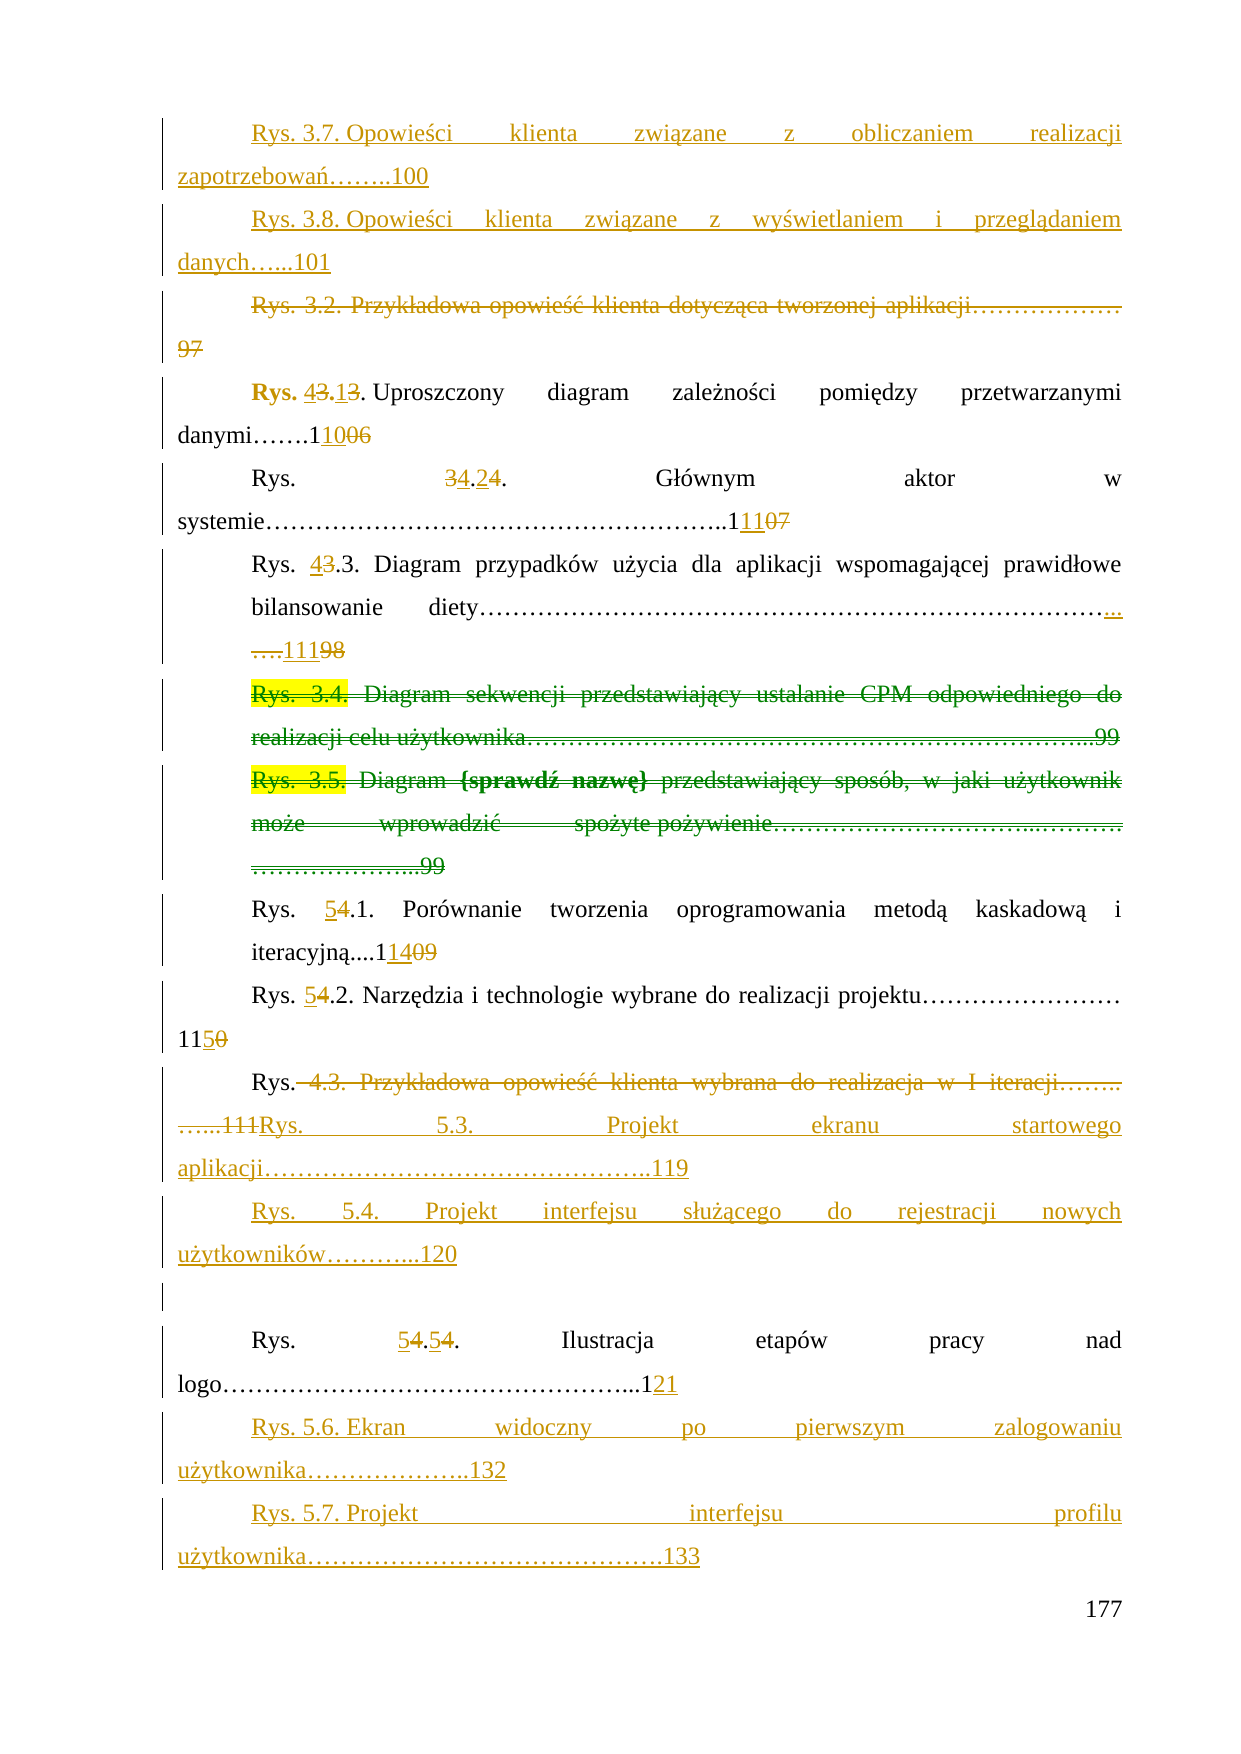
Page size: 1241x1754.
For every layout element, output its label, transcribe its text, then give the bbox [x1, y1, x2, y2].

text Rys. .1. Porównanie tworzenia oprogramowania metodą kaskadową i iteracyjną....1 [251, 894, 1122, 966]
text Rys. .. Ilustracja etapów pracy nad logo…………………………………………...1 [177, 1326, 1122, 1397]
text Rys. .2. Narzędzia i technologie wybrane do realizacji projektu……………………11 [177, 981, 1122, 1052]
text Rys. .. Głównym aktor w systemie………………………………………………..1 [177, 463, 1122, 535]
text Rys. .3. Diagram przypadków użycia dla aplikacji wspomagającej prawidłowe bilansowanie diety………………………………………………………………… [251, 549, 1122, 664]
text Rys. .. Uproszczony diagram zależności pomiędzy przetwarzanymi danymi…….1 [177, 377, 1122, 449]
